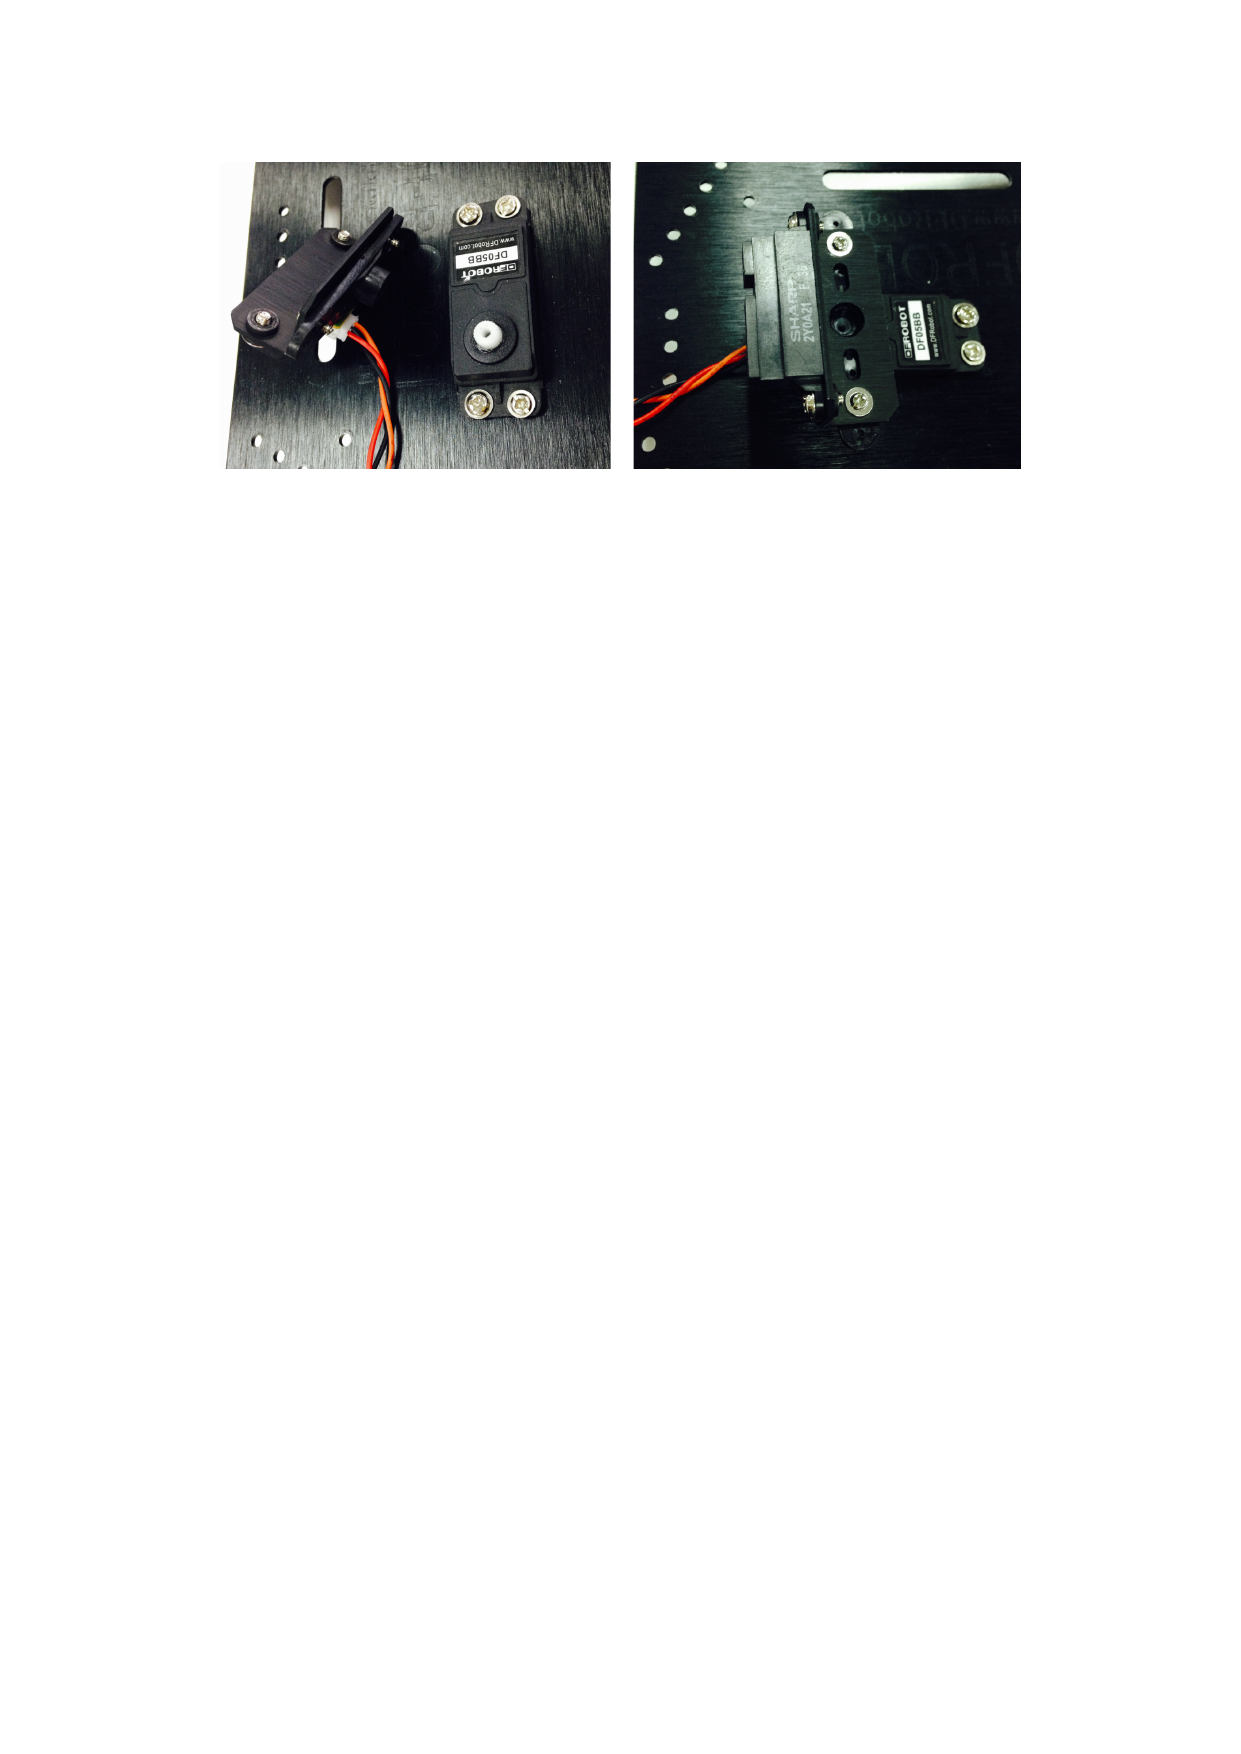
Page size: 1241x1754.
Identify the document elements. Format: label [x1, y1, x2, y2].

picture [219, 162, 611, 469]
picture [633, 162, 1021, 469]
